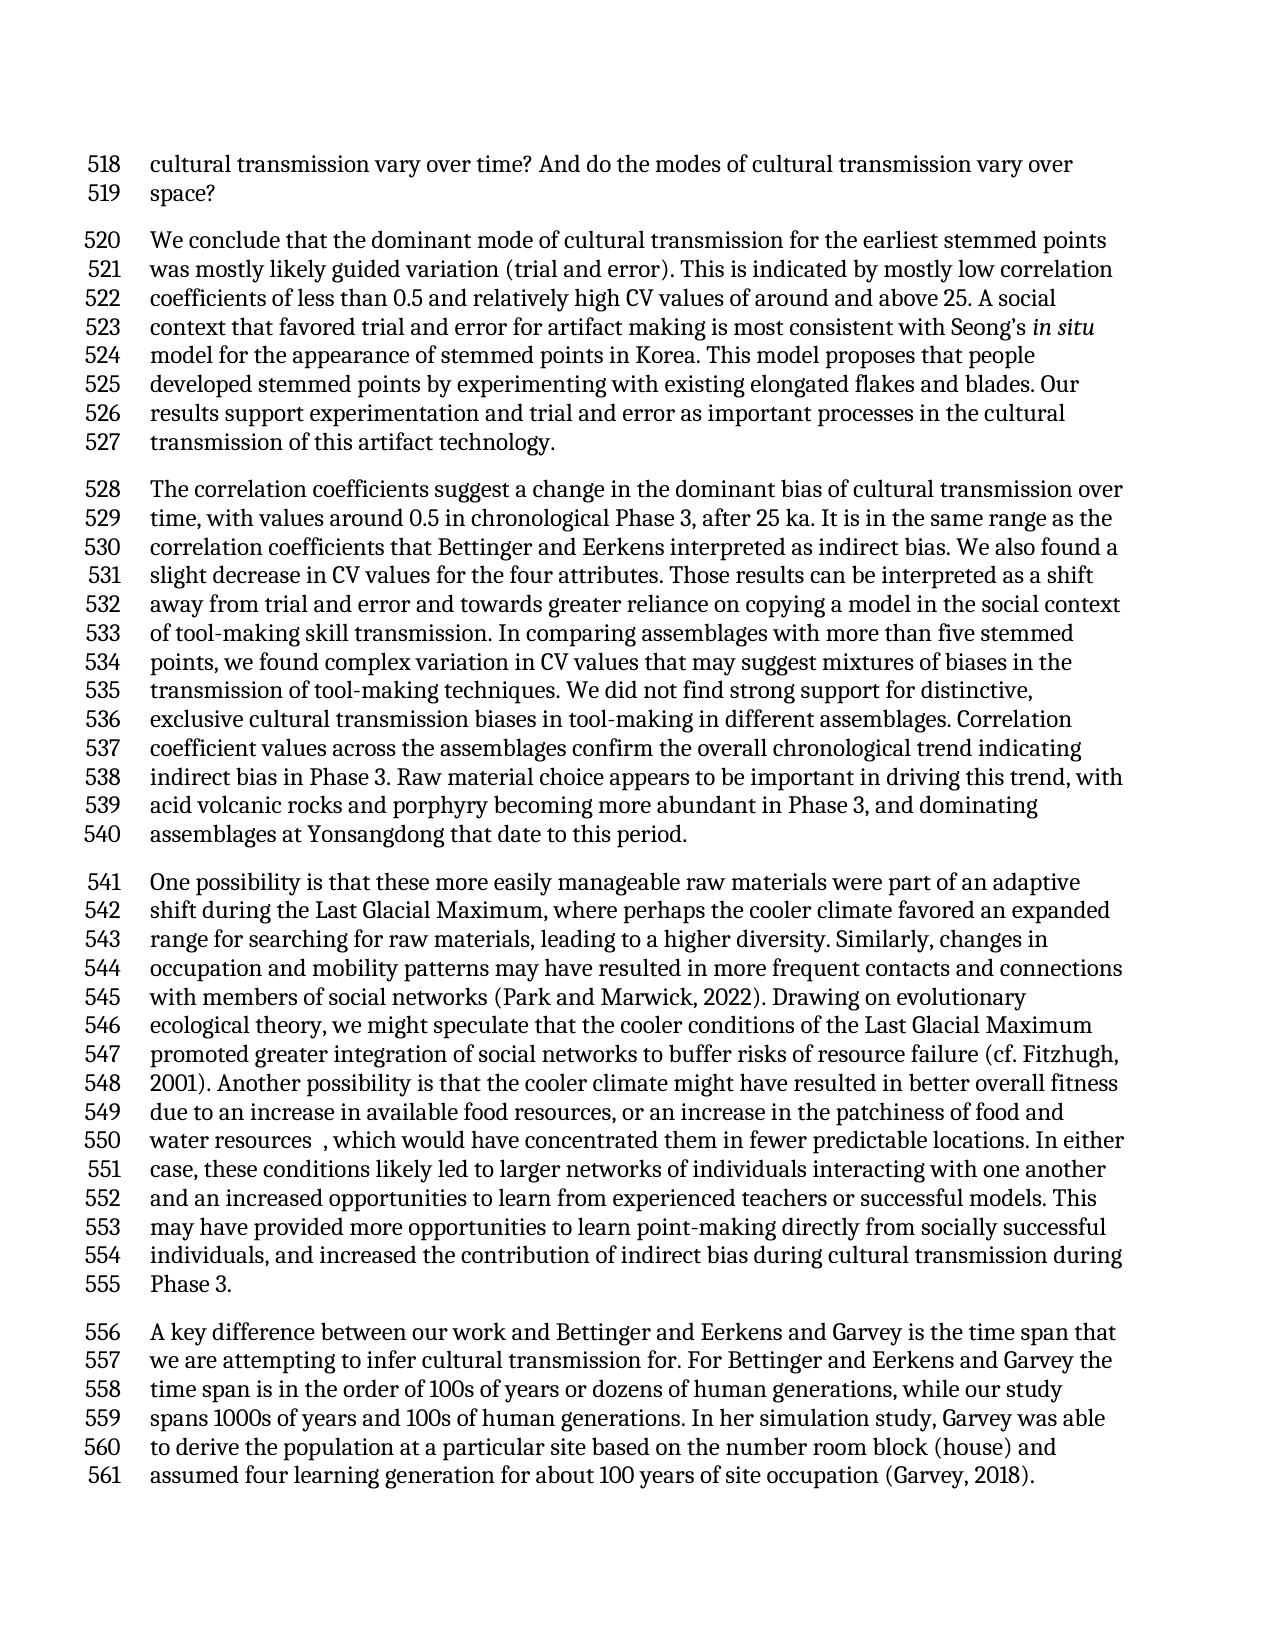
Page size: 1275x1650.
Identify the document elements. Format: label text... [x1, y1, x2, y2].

text A key difference between our work and Bettinger and Eerkens and Garvey is the time span that we are attempting to infer cultural transmission for. For Bettinger and Eerkens and Garvey the time span is in the order of 100s of years or dozens of human generations, while our study spans 1000s of years and 100s of human generations. In her simulation study, Garvey was able to derive the population at a particular site based on the number room block (house) and assumed four learning generation for about 100 years of site occupation (Garvey, 2018). [150, 1317, 1125, 1490]
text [150, 150, 1125, 207]
text One possibility is that these more easily manageable raw materials were part of an adaptive shift during the Last Glacial Maximum, where perhaps the cooler climate favored an expanded range for searching for raw materials, leading to a higher diversity. Similarly, changes in occupation and mobility patterns may have resulted in more frequent contacts and connections with members of social networks (Park and Marwick, 2022). Drawing on evolutionary ecological theory, we might speculate that the cooler conditions of the Last Glacial Maximum promoted greater integration of social networks to buffer risks of resource failure (cf. Fitzhugh, 2001). Another possibility is that the cooler climate might have resulted in better overall fitness due to an increase in available food resources, or an increase in the patchiness of food and water resources , which would have concentrated them in fewer predictable locations. In either case, these conditions likely led to larger networks of individuals interacting with one another and an increased opportunities to learn from experienced teachers or successful models. This may have provided more opportunities to learn point-making directly from socially successful individuals, and increased the contribution of indirect bias during cultural transmission during Phase 3. [150, 867, 1125, 1299]
text The correlation coefficients suggest a change in the dominant bias of cultural transmission over time, with values around 0.5 in chronological Phase 3, after 25 ka. It is in the same range as the correlation coefficients that Bettinger and Eerkens interpreted as indirect bias. We also found a slight decrease in CV values for the four attributes. Those results can be interpreted as a shift away from trial and error and towards greater reliance on copying a model in the social context of tool-making skill transmission. In comparing assemblages with more than five stemmed points, we found complex variation in CV values that may suggest mixtures of biases in the transmission of tool-making techniques. We did not find strong support for distinctive, exclusive cultural transmission biases in tool-making in different assemblages. Correlation coefficient values across the assemblages confirm the overall chronological trend indicating indirect bias in Phase 3. Raw material choice appears to be important in driving this trend, with acid volcanic rocks and porphyry becoming more abundant in Phase 3, and dominating assemblages at Yonsangdong that date to this period. [150, 475, 1125, 849]
text We conclude that the dominant mode of cultural transmission for the earliest stemmed points was mostly likely guided variation (trial and error). This is indicated by mostly low correlation coefficients of less than 0.5 and relatively high CV values of around and above 25. A social context that favored trial and error for artifact making is most consistent with Seong’s in situ model for the appearance of stemmed points in Korea. This model proposes that people developed stemmed points by experimenting with existing elongated flakes and blades. Our results support experimentation and trial and error as important processes in the cultural transmission of this artifact technology. [150, 226, 1125, 456]
